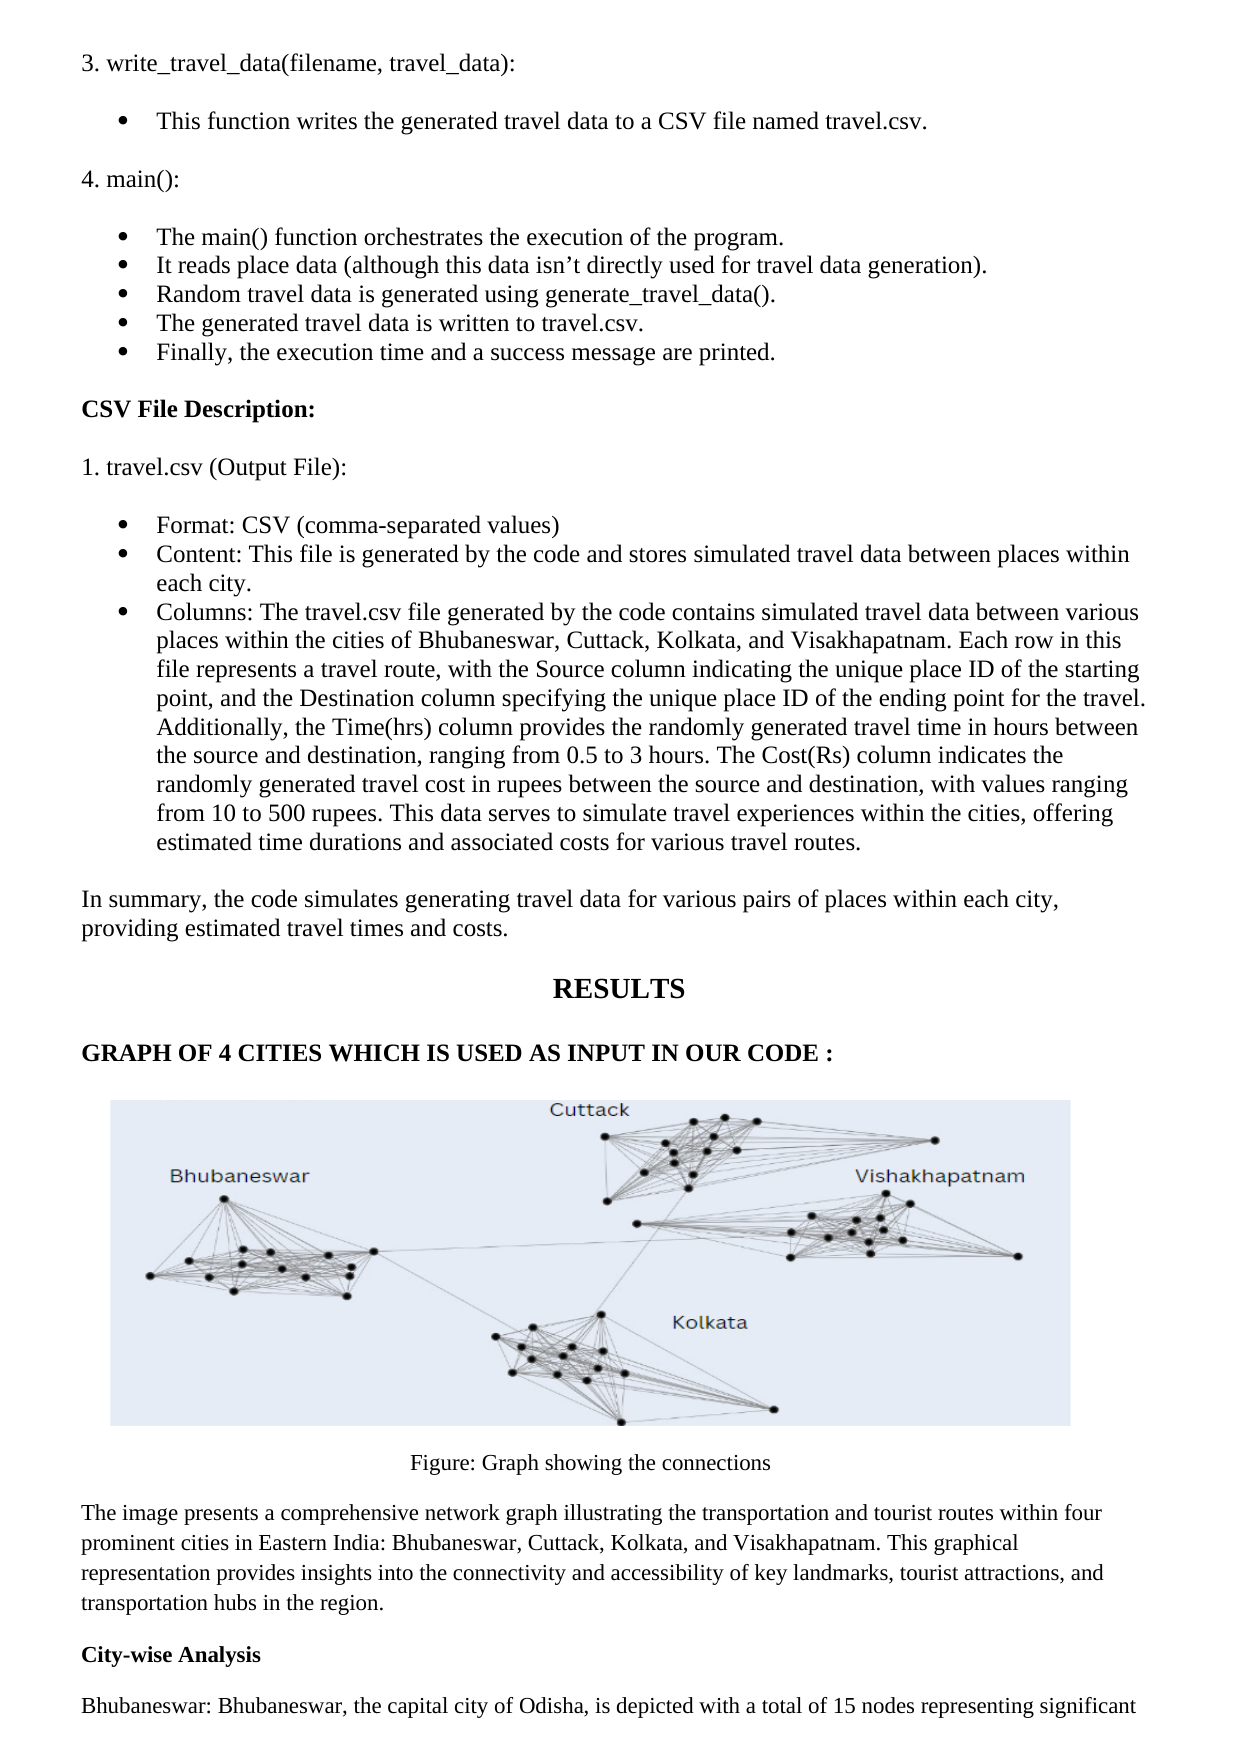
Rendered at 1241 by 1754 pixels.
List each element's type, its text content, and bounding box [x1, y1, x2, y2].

list Random travel time and cost are generated for each pair. [119, 106, 1157, 134]
text RESULTS [81, 1320, 1157, 1353]
list Random travel data is generated using generate_travel_data(). [119, 511, 1157, 540]
list Format: CSV (comma-separated values) [119, 801, 1157, 829]
text CSV File Description: [81, 685, 1157, 714]
list A few hardcoded travel entries are also included, though they are not based on place data. [119, 164, 1157, 192]
text 1. travel.csv (Output File): [81, 743, 1157, 772]
list Finally, the execution time and a success message are printed. [119, 627, 1157, 656]
text 4. main(): [81, 337, 1157, 366]
text 3. write_travel_data(filename, travel_data): [81, 222, 1157, 250]
list Content: This file is generated by the code and stores simulated travel data between places within each city. [119, 859, 1157, 916]
list The generated travel data is written to travel.csv. [119, 569, 1157, 598]
text In summary, the code simulates generating travel data for various pairs of places within each city, providing estimated travel times and costs. [81, 1233, 1157, 1291]
list For each city, it calculates all possible pairs of places. [119, 48, 1157, 77]
list It reads place data (although this data isn’t directly used for travel data generation). [119, 453, 1157, 482]
list The main() function orchestrates the execution of the program. [119, 395, 1157, 424]
list Columns: The travel.csv file generated by the code contains simulated travel data between various places within the cities of Bhubaneswar, Cuttack, Kolkata, and Visakhapatnam. Each row in this file represents a travel route, with the Source column indicating the unique place ID of the starting point, and the Destination column specifying the unique place ID of the ending point for the travel. Additionally, the Time(hrs) column provides the randomly generated travel time in hours between the source and destination, ranging from 0.5 to 3 hours. The Cost(Rs) column indicates the randomly generated travel cost in rupees between the source and destination, with values ranging from 10 to 500 rupees. This data serves to simulate travel experiences within the cities, offering estimated time durations and associated costs for various travel routes. [119, 945, 1157, 1204]
text GRAPH OF 4 CITIES WHICH IS USED AS INPUT IN OUR CODE : [81, 1387, 1157, 1416]
list This function writes the generated travel data to a CSV file named travel.csv. [119, 279, 1157, 308]
